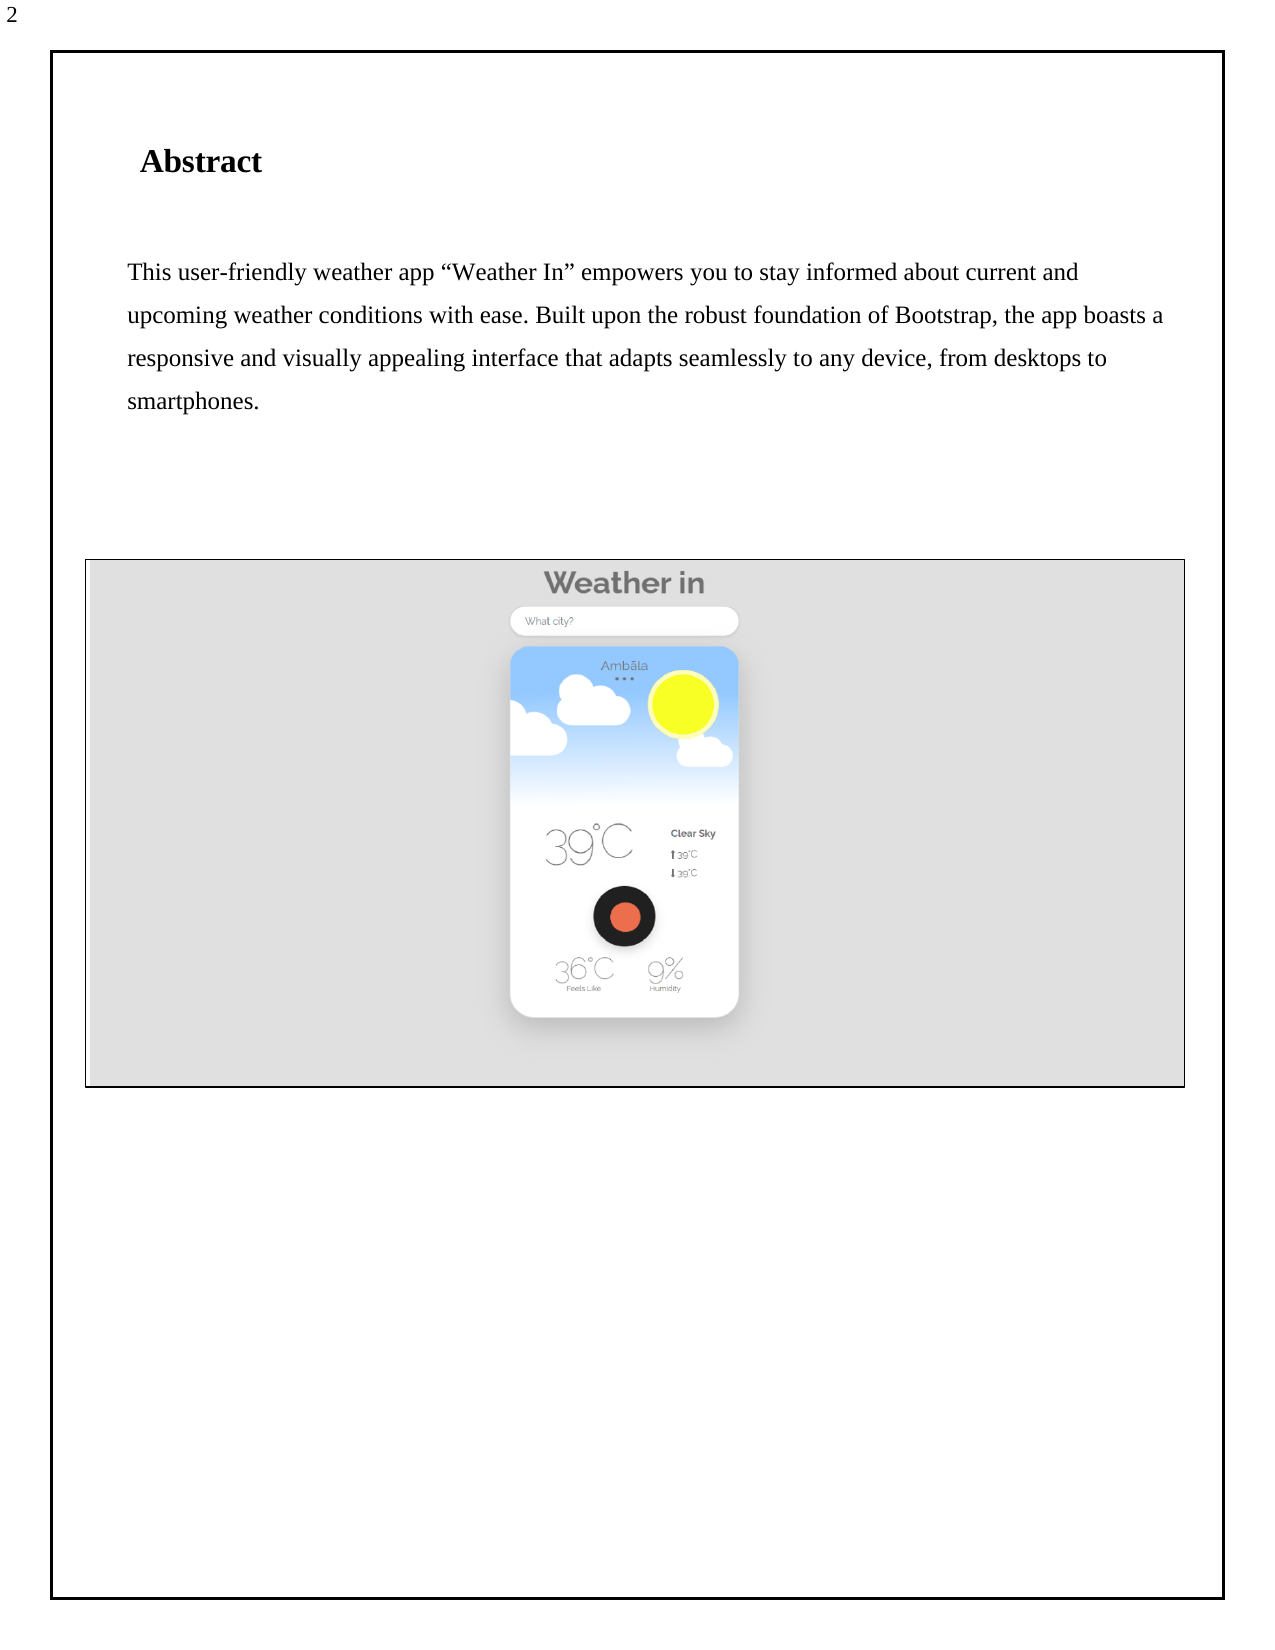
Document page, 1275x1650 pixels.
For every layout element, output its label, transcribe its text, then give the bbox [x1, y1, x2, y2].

picture [90, 560, 1184, 1086]
subtitle Abstract [139, 142, 1177, 180]
text This user-friendly weather app “Weather In” empowers you to stay informed about current and upcoming weather conditions with ease. Built upon the robust foundation of Bootstrap, the app boasts a responsive and visually appealing interface that adapts seamlessly to any device, from desktops to smartphones. [127, 257, 1177, 415]
